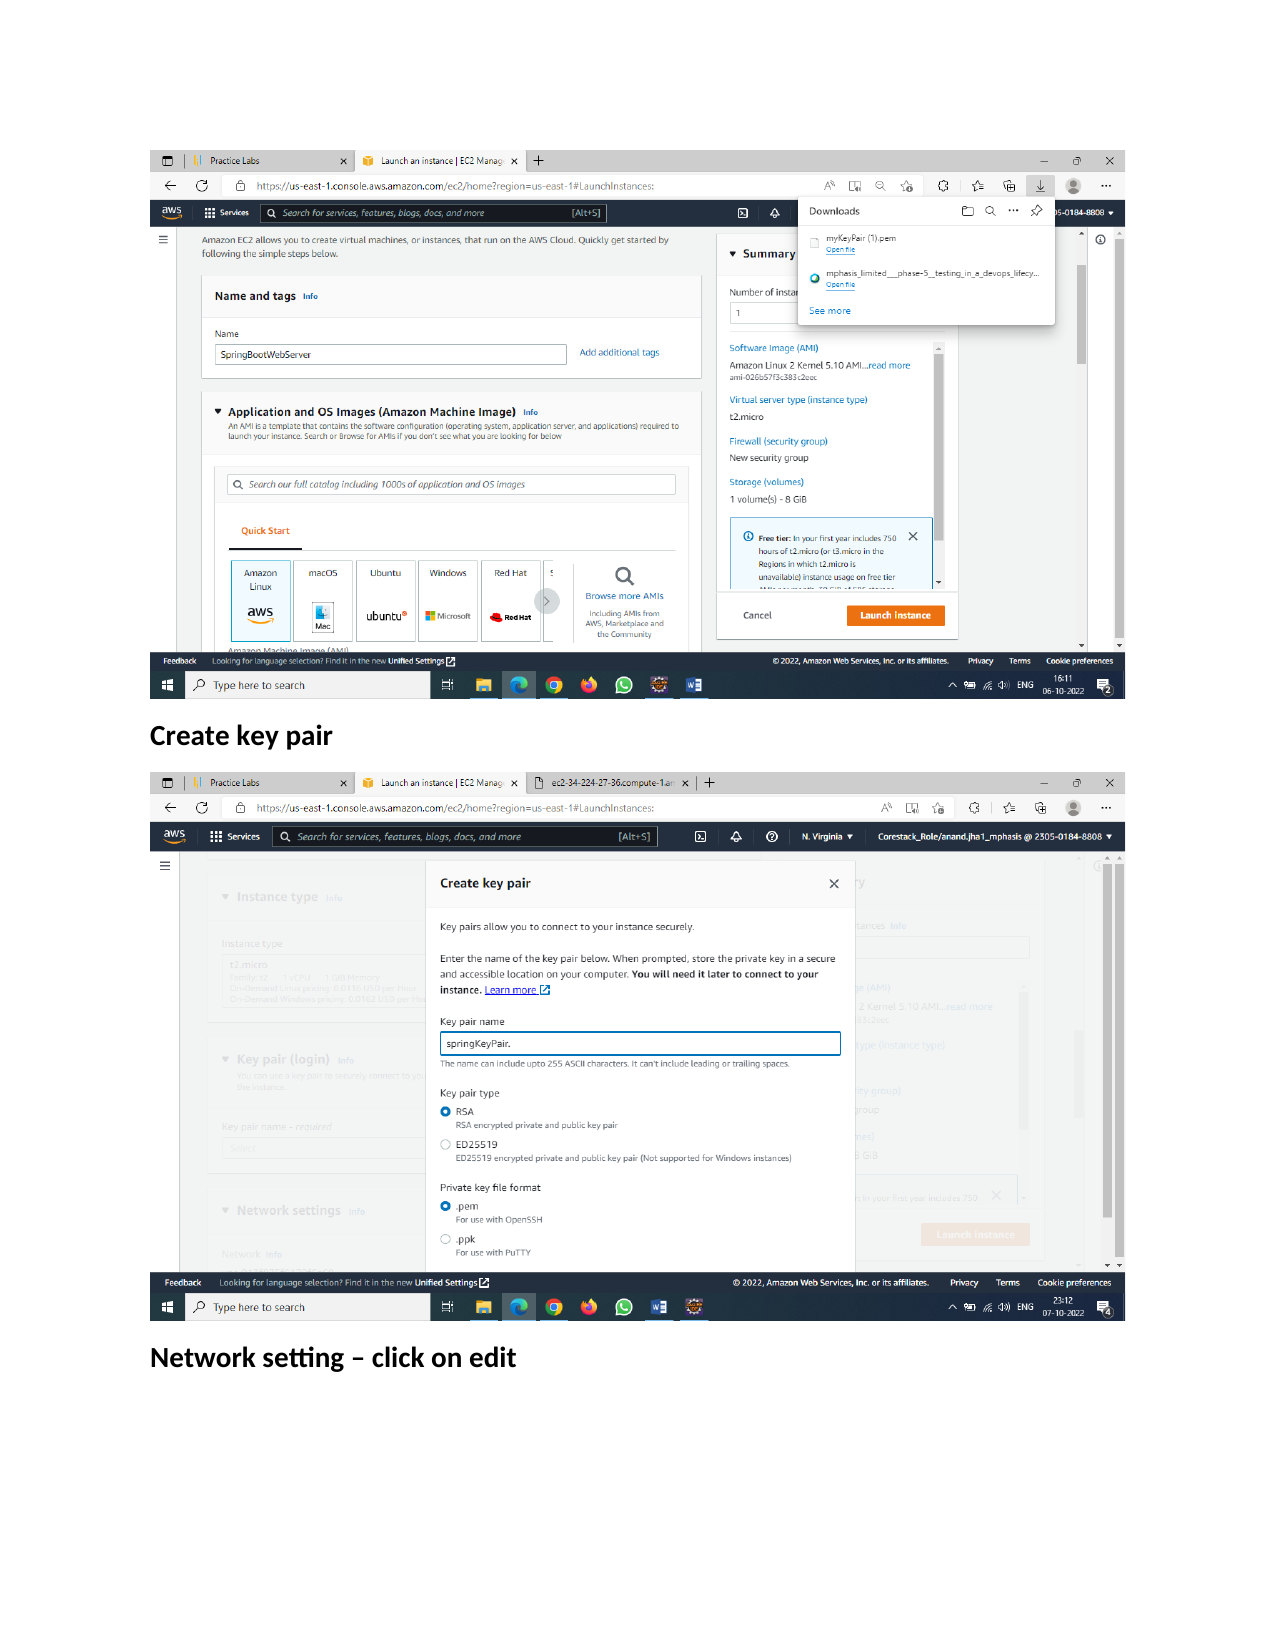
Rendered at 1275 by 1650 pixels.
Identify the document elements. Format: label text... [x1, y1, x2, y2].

picture [150, 150, 1125, 699]
picture [150, 772, 1125, 1321]
text Create key pair [150, 717, 1125, 753]
text Network setting – click on edit [150, 1339, 1125, 1375]
